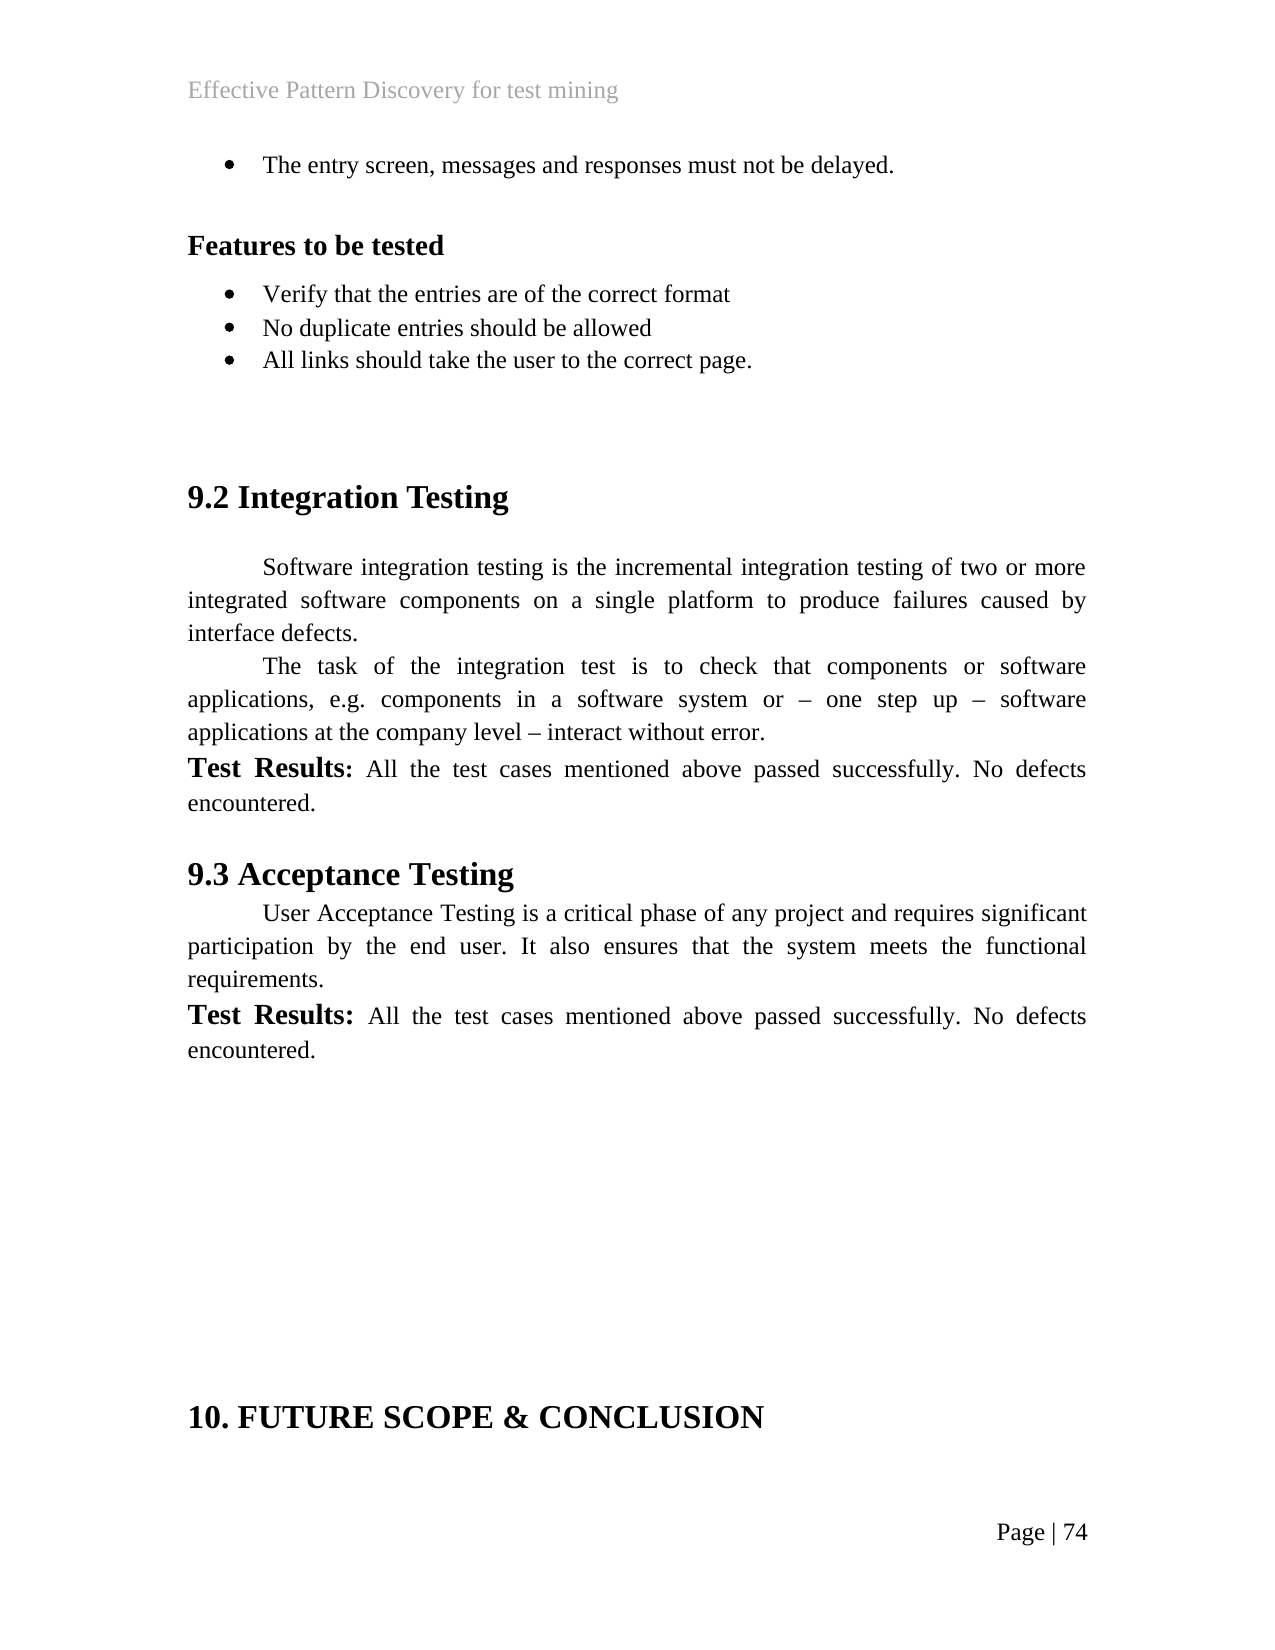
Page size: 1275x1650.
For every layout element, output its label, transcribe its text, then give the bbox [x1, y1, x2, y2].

text Test Results: All the test cases mentioned above passed successfully. No defects encountered. [187, 997, 1087, 1064]
subtitle 9.3 Acceptance Testing [187, 854, 1087, 892]
text Test Results: All the test cases mentioned above passed successfully. No defects encountered. [187, 750, 1087, 817]
list All links should take the user to the correct page. [225, 346, 1087, 374]
subtitle 9.2 Integration Testing [187, 478, 1087, 516]
text 10. FUTURE SCOPE & CONCLUSION [187, 1398, 1087, 1436]
list The entry screen, messages and responses must not be delayed. [225, 150, 1087, 179]
list Verify that the entries are of the correct format [225, 279, 1087, 308]
text Features to be tested [187, 228, 1087, 262]
list No duplicate entries should be allowed [225, 313, 1087, 341]
text User Acceptance Testing is a critical phase of any project and requires significant participation by the end user. It also ensures that the system meets the functional requirements. [187, 898, 1087, 993]
text The task of the integration test is to check that components or software applications, e.g. components in a software system or – one step up – software applications at the company level – interact without error. [187, 651, 1087, 746]
text Software integration testing is the incremental integration testing of two or more integrated software components on a single platform to produce failures caused by interface defects. [187, 552, 1087, 647]
